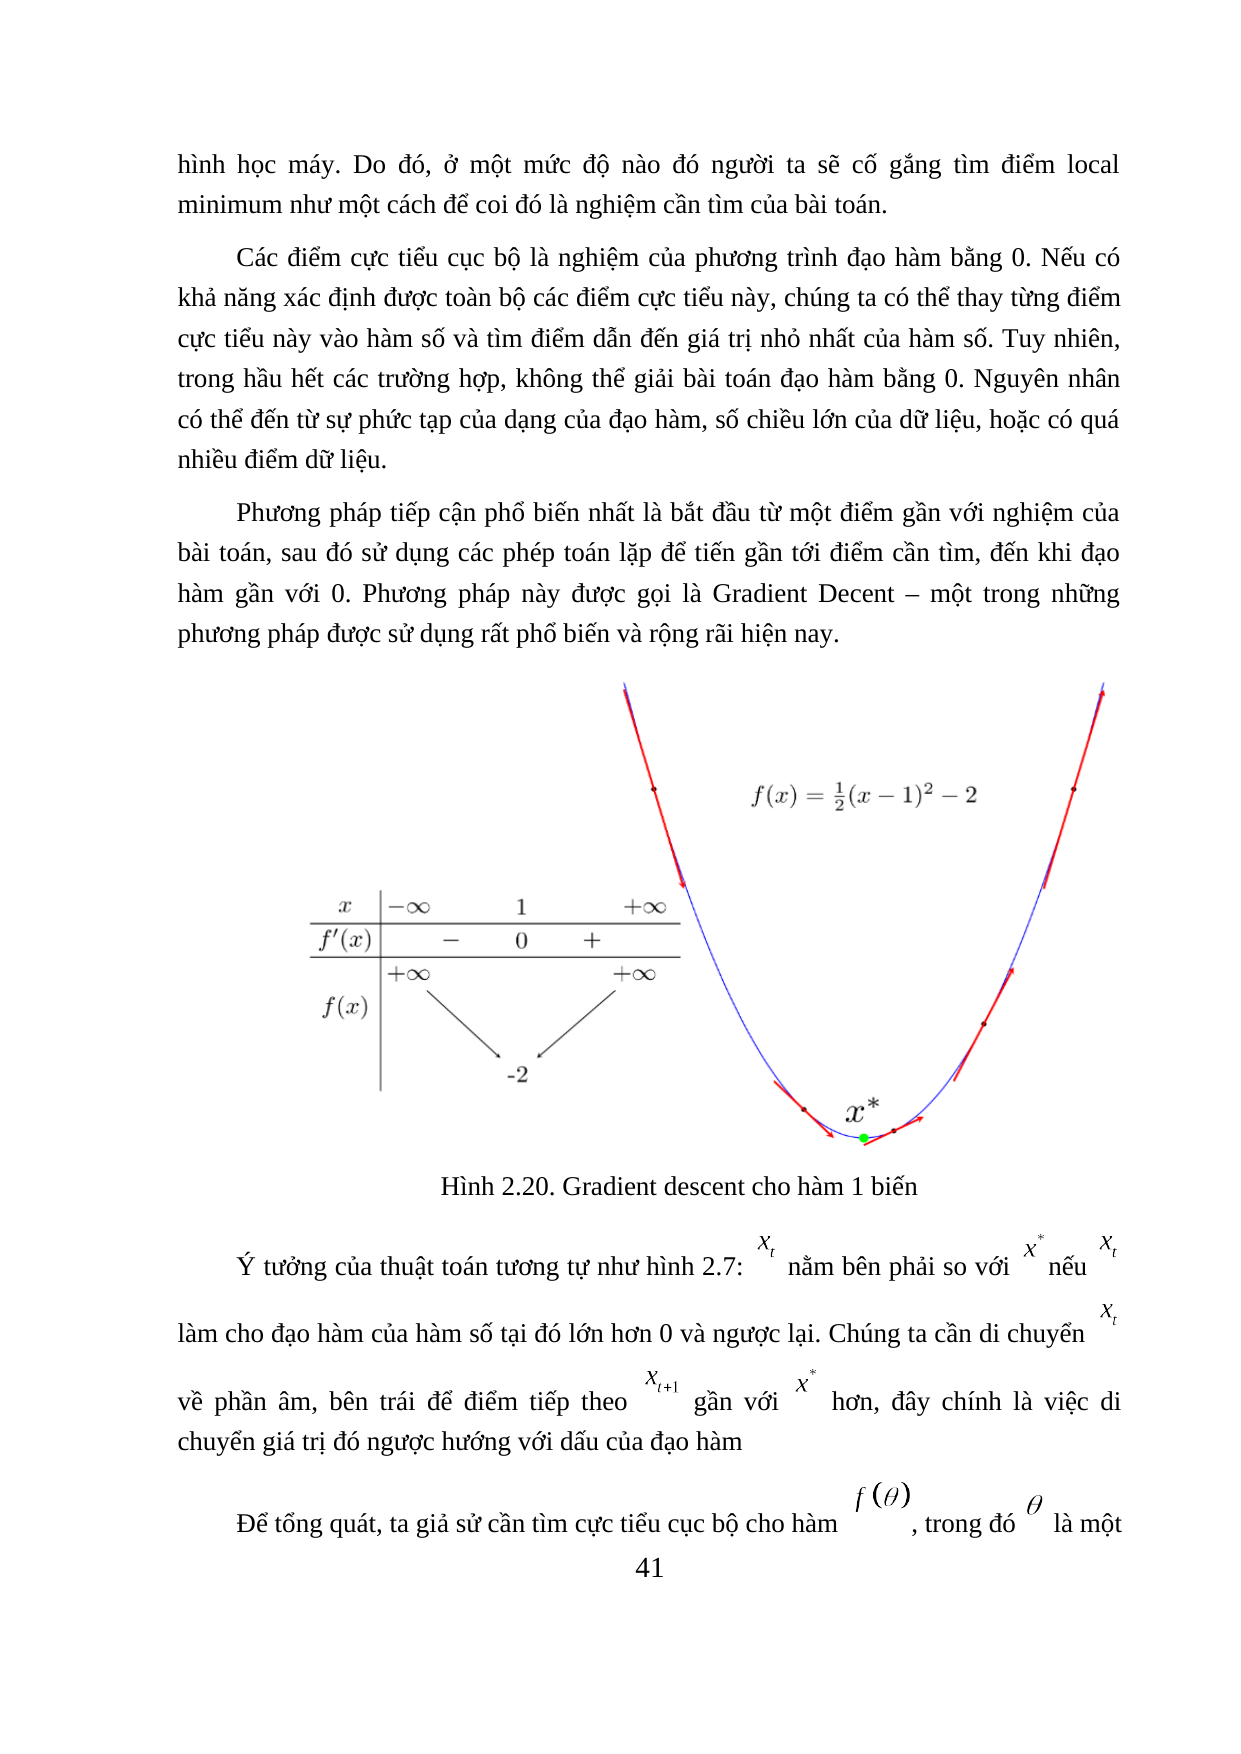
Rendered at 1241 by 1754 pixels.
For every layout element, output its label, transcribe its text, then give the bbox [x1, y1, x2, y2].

picture [250, 670, 1109, 1148]
text Các điểm cực tiểu cục bộ là nghiệm của phương trình đạo hàm bằng 0. Nếu có khả năng xác định được toàn bộ các điểm cực tiểu này, chúng ta có thể thay từng điểm cực tiểu này vào hàm số và tìm điểm dẫn đến giá trị nhỏ nhất của hàm số. Tuy nhiên, trong hầu hết các trường hợp, không thể giải bài toán đạo hàm bằng 0. Nguyên nhân có thể đến từ sự phức tạp của dạng của đạo hàm, số chiều lớn của dữ liệu, hoặc có quá nhiều điểm dữ liệu. [177, 241, 1122, 474]
text Ý tưởng của thuật toán tương tự như hình 2.7: nằm bên phải so với nếu làm cho đạo hàm của hàm số tại đó lớn hơn 0 và ngược lại. Chúng ta cần di chuyển về phần âm, bên trái để điểm tiếp theo gần với hơn, đây chính là việc di chuyển giá trị đó ngược hướng với dấu của đạo hàm [177, 1223, 1122, 1456]
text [177, 1478, 1122, 1538]
text Phương pháp tiếp cận phổ biến nhất là bắt đầu từ một điểm gần với nghiệm của bài toán, sau đó sử dụng các phép toán lặp để tiến gần tới điểm cần tìm, đến khi đạo hàm gần với 0. Phương pháp này được gọi là Gradient Decent – một trong những phương pháp được sử dụng rất phổ biến và rộng rãi hiện nay. [177, 496, 1122, 648]
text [177, 148, 1122, 219]
